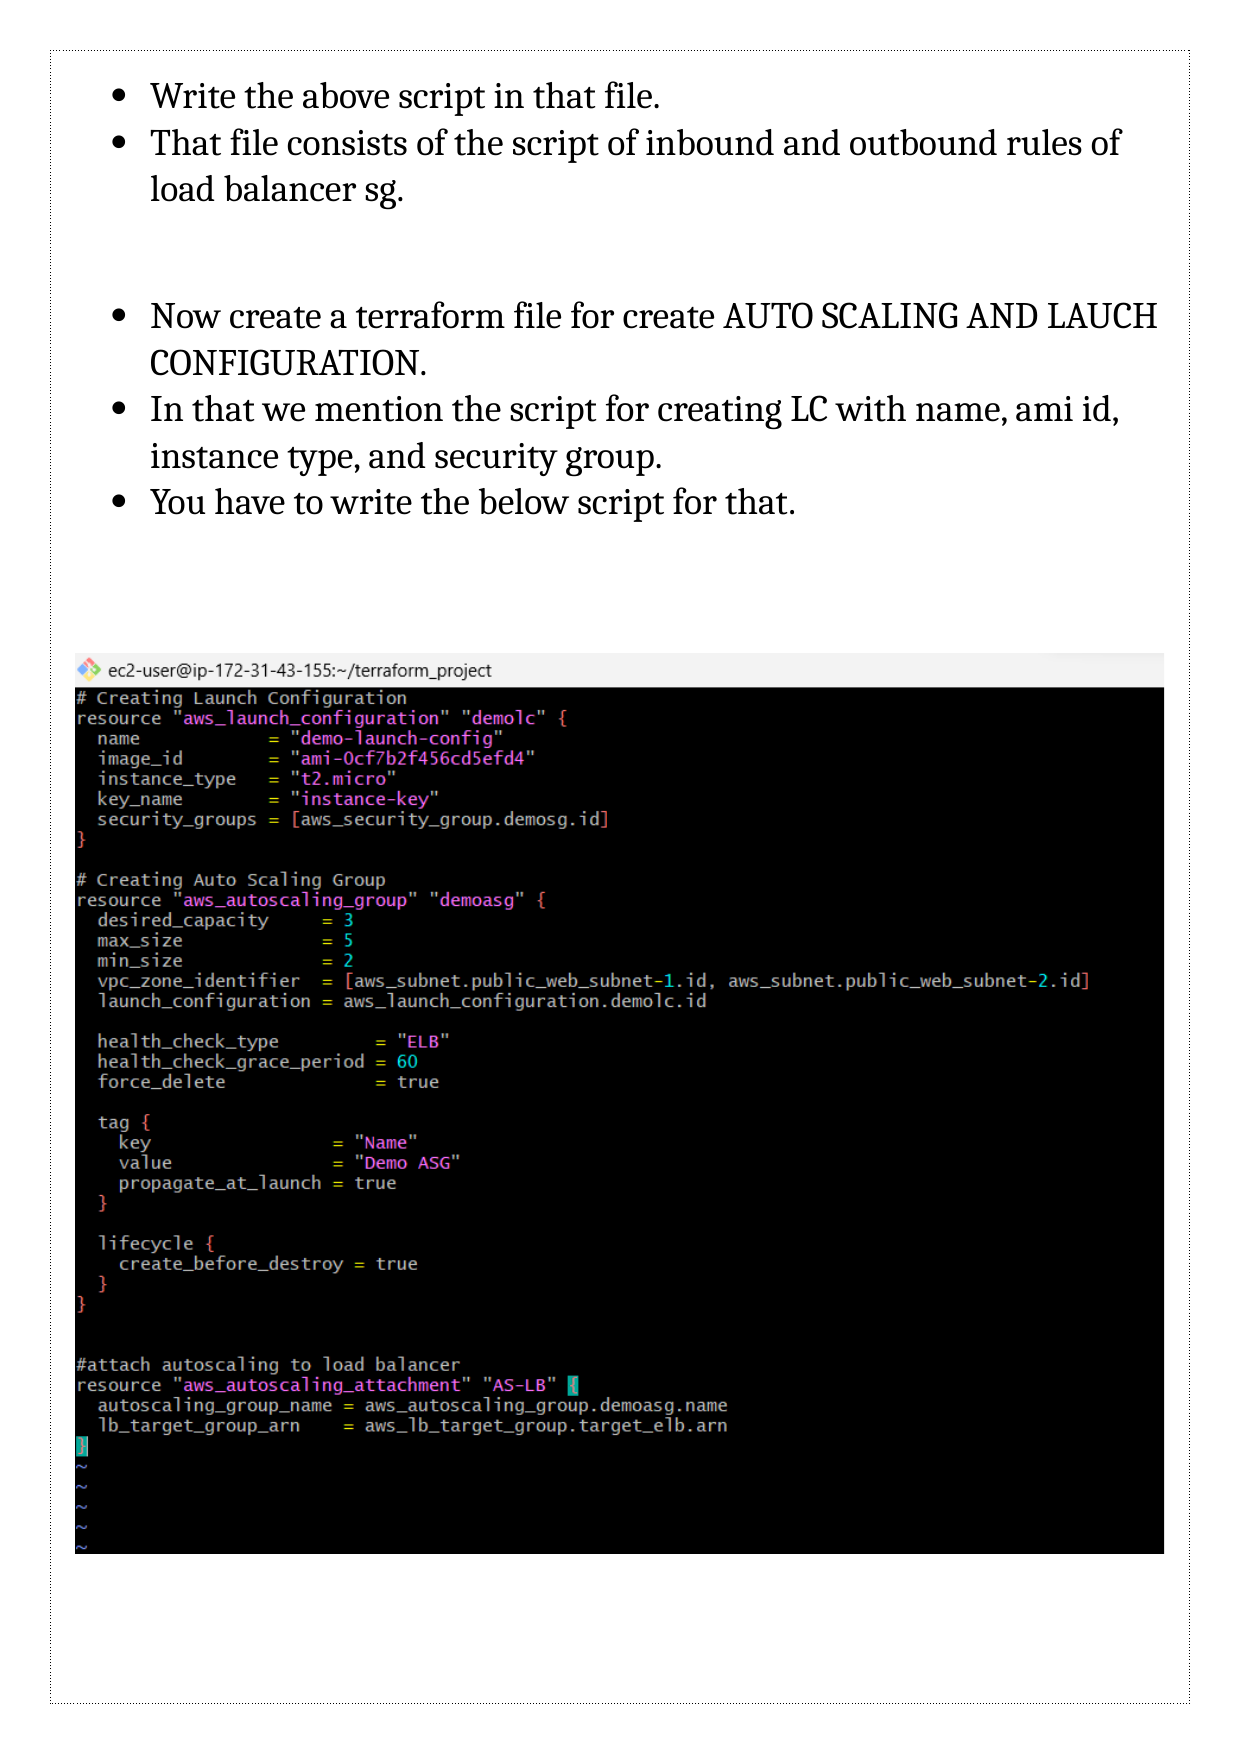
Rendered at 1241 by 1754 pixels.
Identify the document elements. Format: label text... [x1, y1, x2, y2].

list That file consists of the script of inbound and outbound rules of load balancer sg. [112, 122, 1165, 211]
picture [75, 653, 1165, 1554]
list You have to write the below script for that. [112, 481, 1165, 524]
list In that we mention the script for creating LC with name, ami id, instance type, and security group. [112, 388, 1165, 477]
list Now create a terraform file for create AUTO SCALING AND LAUCH CONFIGURATION. [112, 294, 1165, 384]
list Write the above script in that file. [112, 75, 1165, 118]
